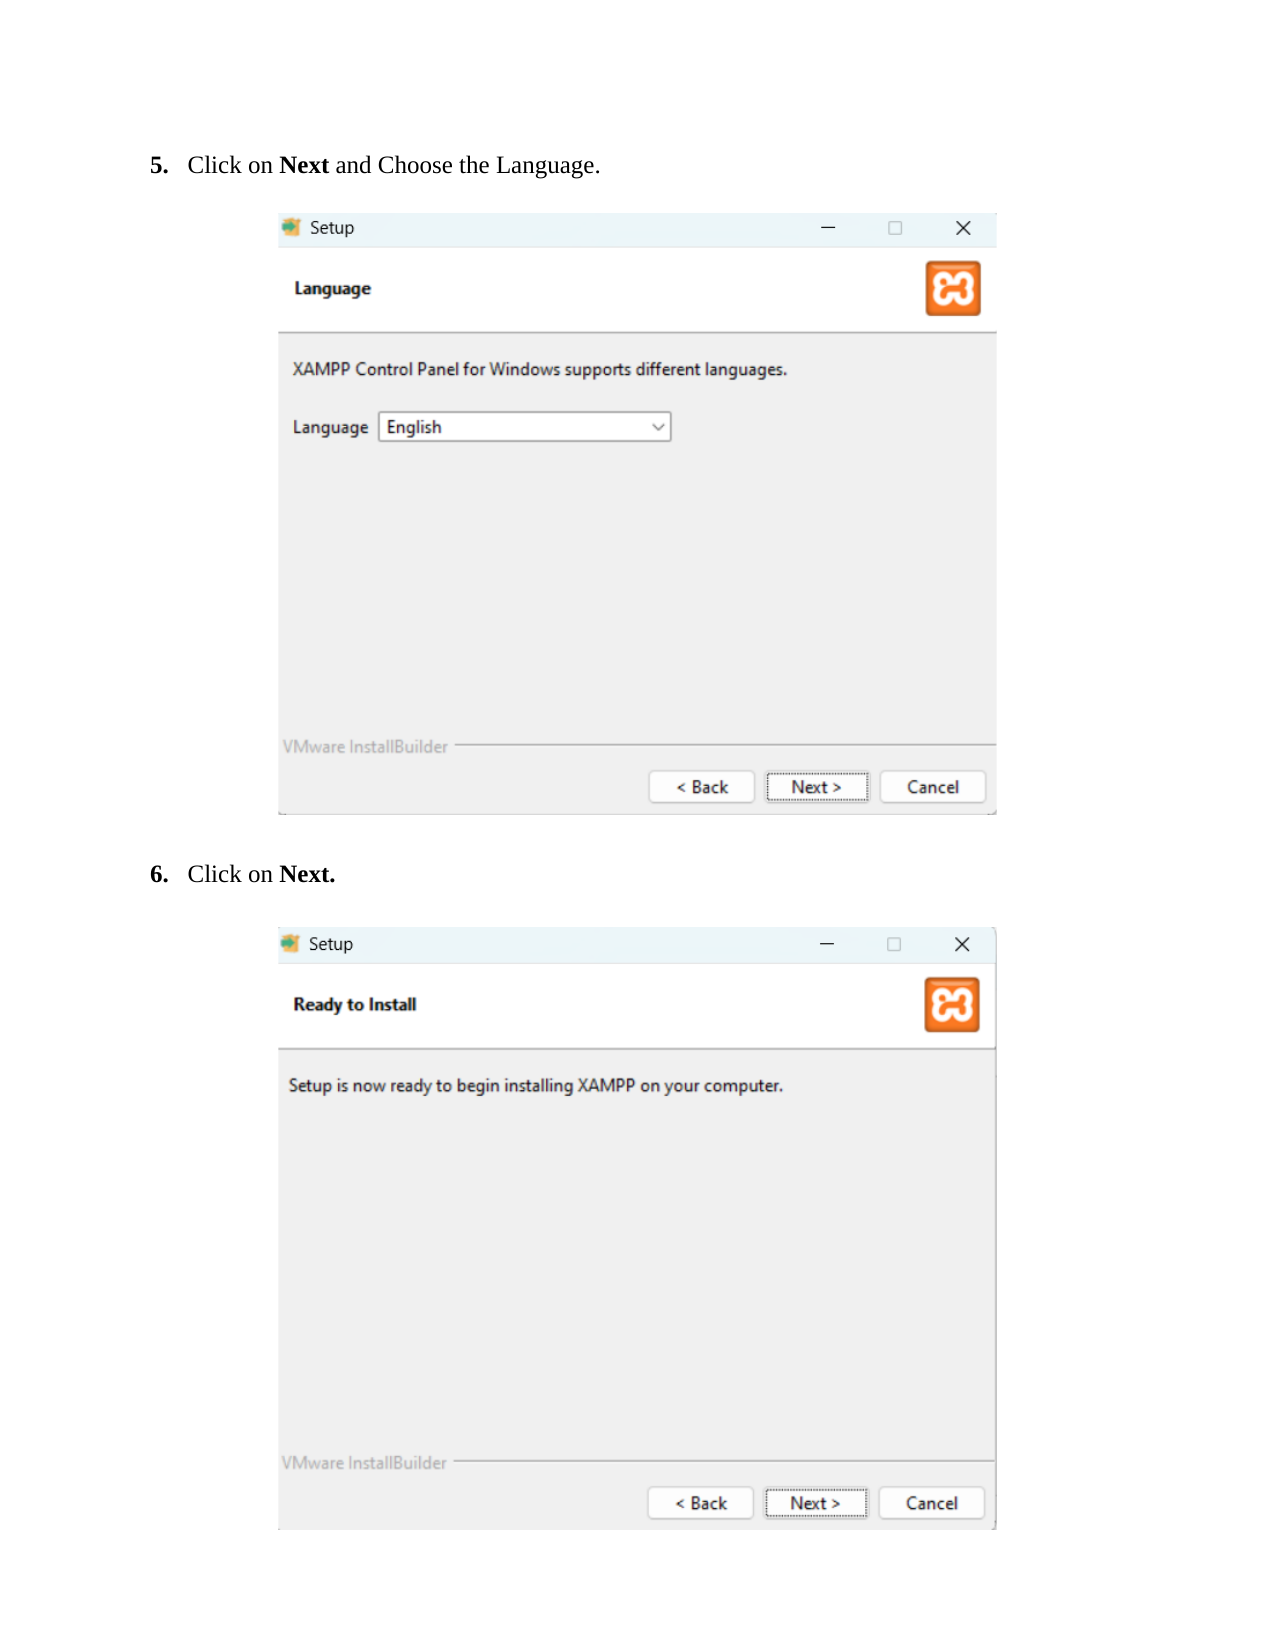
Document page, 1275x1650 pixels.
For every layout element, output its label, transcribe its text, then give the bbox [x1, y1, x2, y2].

list Click on Next and Choose the Language. [150, 150, 1125, 179]
picture [278, 927, 997, 1530]
picture [278, 213, 997, 815]
list Click on Next. [150, 859, 1125, 888]
